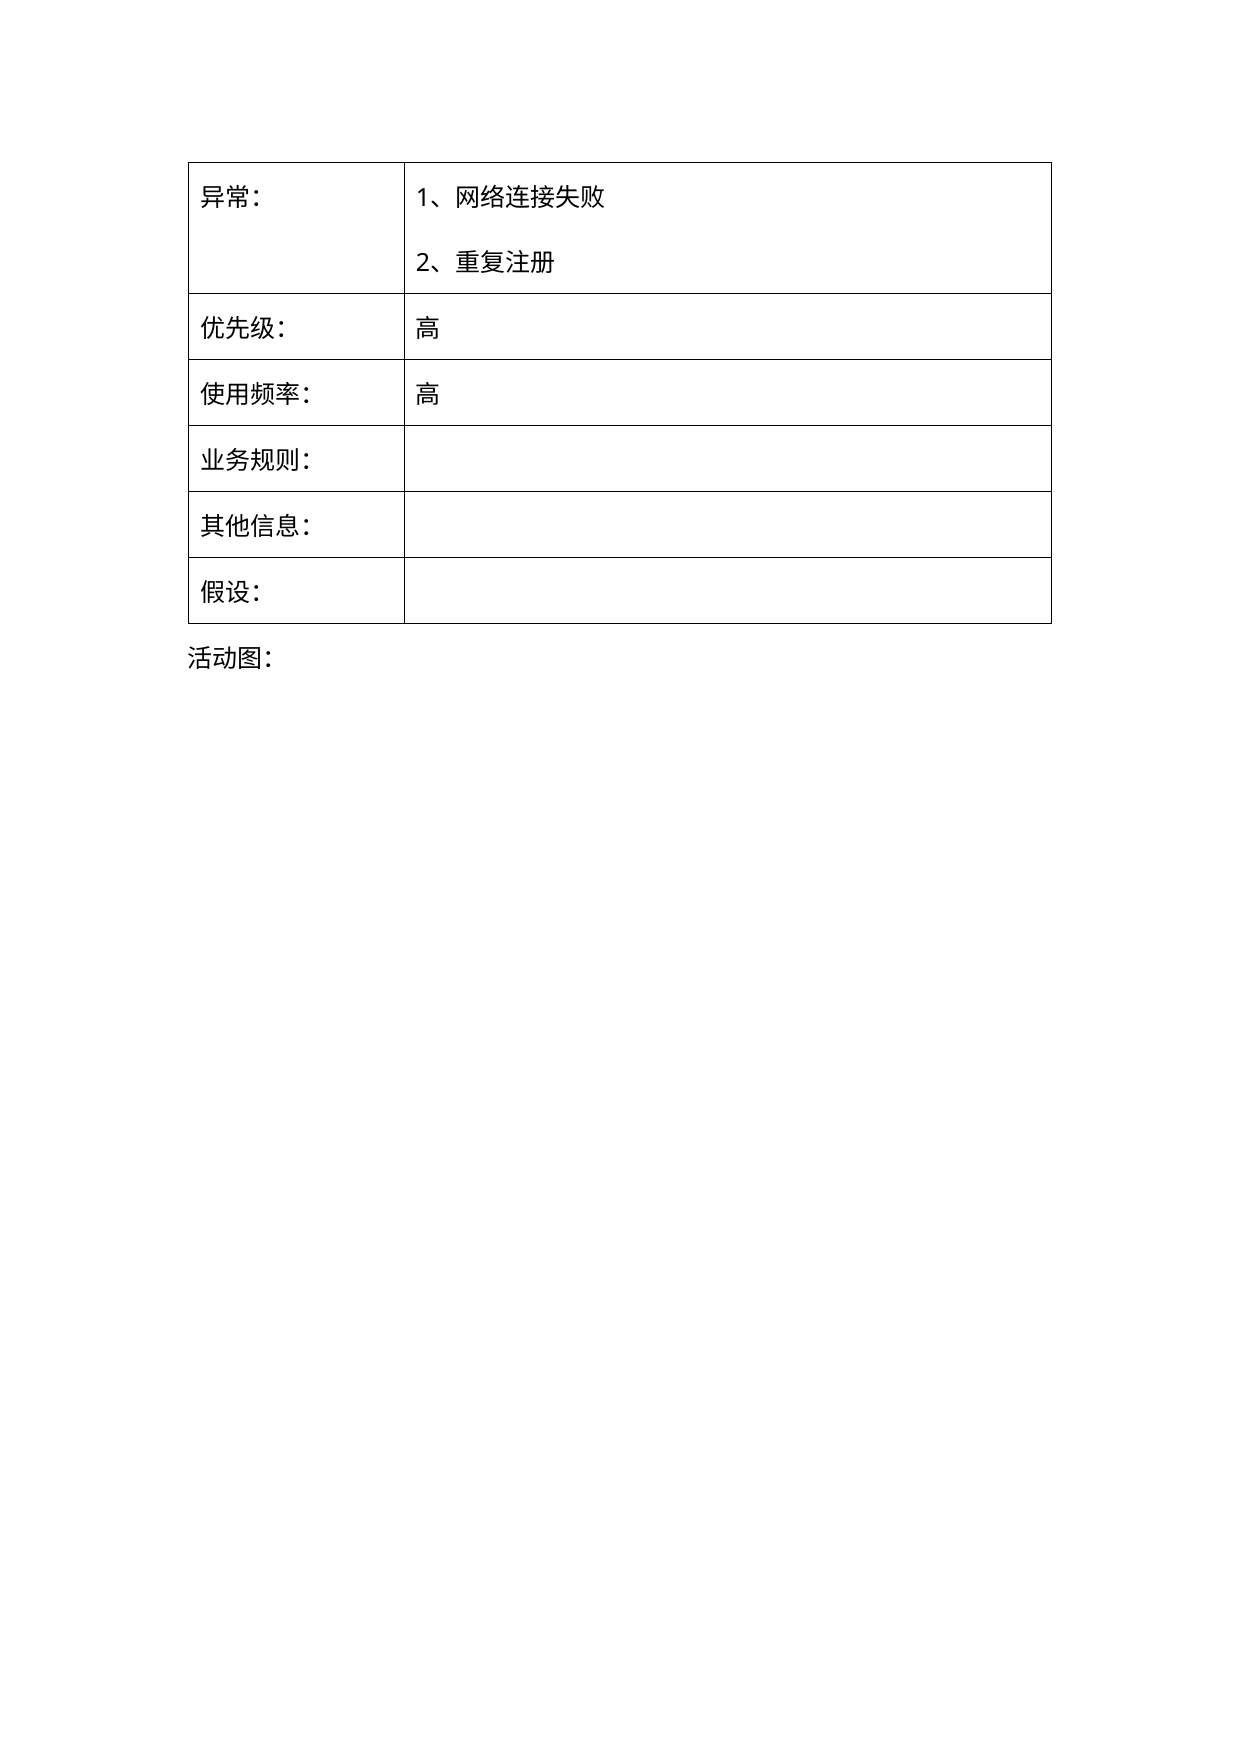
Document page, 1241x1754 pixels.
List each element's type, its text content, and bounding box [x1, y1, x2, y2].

table_cell 异常： [189, 163, 404, 293]
table_cell [405, 426, 1051, 491]
table_cell 其他信息： [189, 492, 404, 557]
table_cell 优先级： [189, 294, 404, 359]
table_cell 高 [405, 294, 1051, 359]
table_cell [405, 558, 1051, 623]
table_cell [405, 492, 1051, 557]
table_cell 使用频率： [189, 360, 404, 425]
table_cell 业务规则： [189, 426, 404, 491]
table_cell 假设： [189, 558, 404, 623]
table_cell 高 [405, 360, 1051, 425]
text 活动图： [187, 624, 1053, 689]
table_cell 1、网络连接失败 2、重复注册 [405, 163, 1051, 293]
